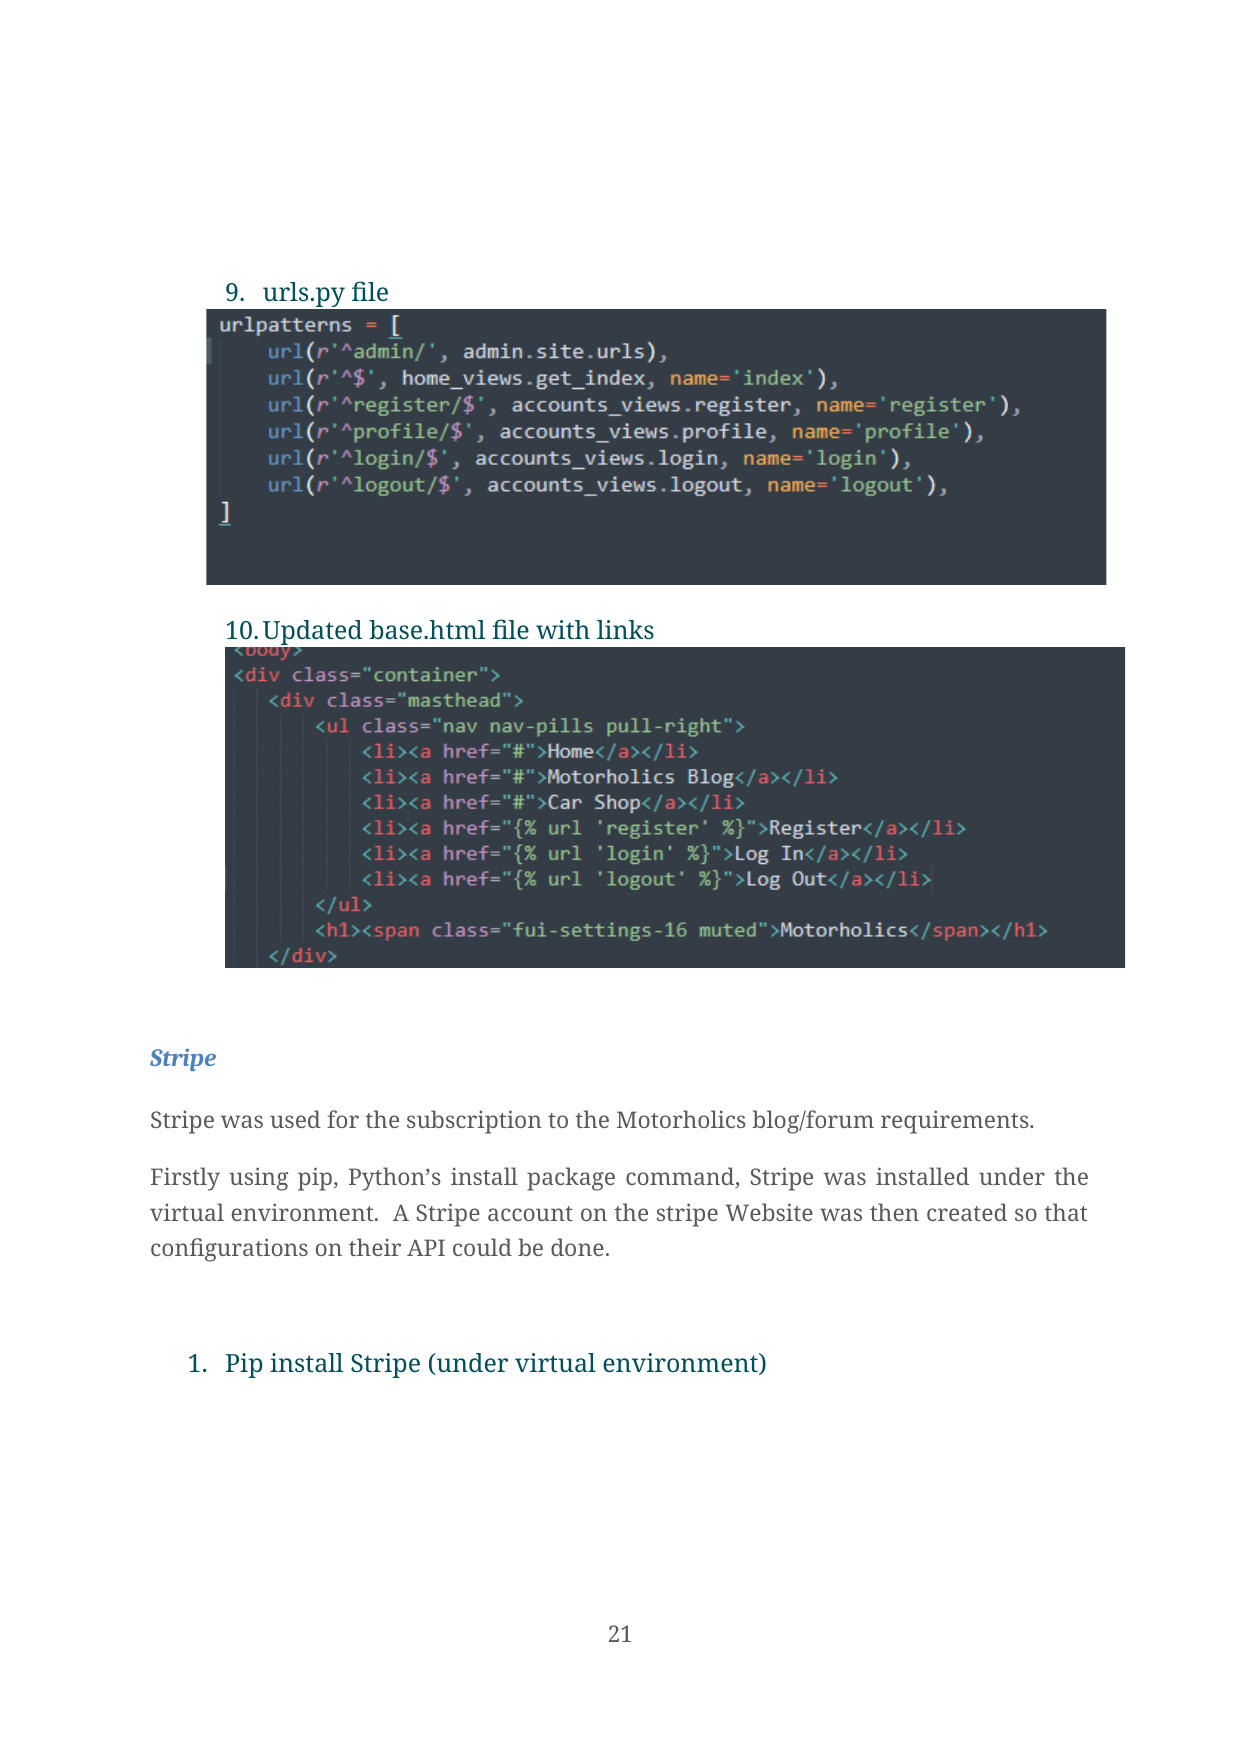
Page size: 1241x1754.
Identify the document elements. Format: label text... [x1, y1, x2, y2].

list Pip install Stripe (under virtual environment) [187, 1345, 1090, 1379]
list Updated base.html file with links [225, 613, 1090, 647]
list urls.py file [225, 275, 1090, 309]
subtitle Stripe [150, 1044, 1090, 1073]
text Firstly using pip, Python’s install package command, Stripe was installed under the virtual environment. A Stripe account on the stripe Website was then created so that configurations on their API could be done. [150, 1161, 1090, 1264]
picture [206, 309, 1107, 585]
text Stripe was used for the subscription to the Motorholics blog/forum requirements. [150, 1104, 1090, 1135]
picture [225, 647, 1125, 968]
